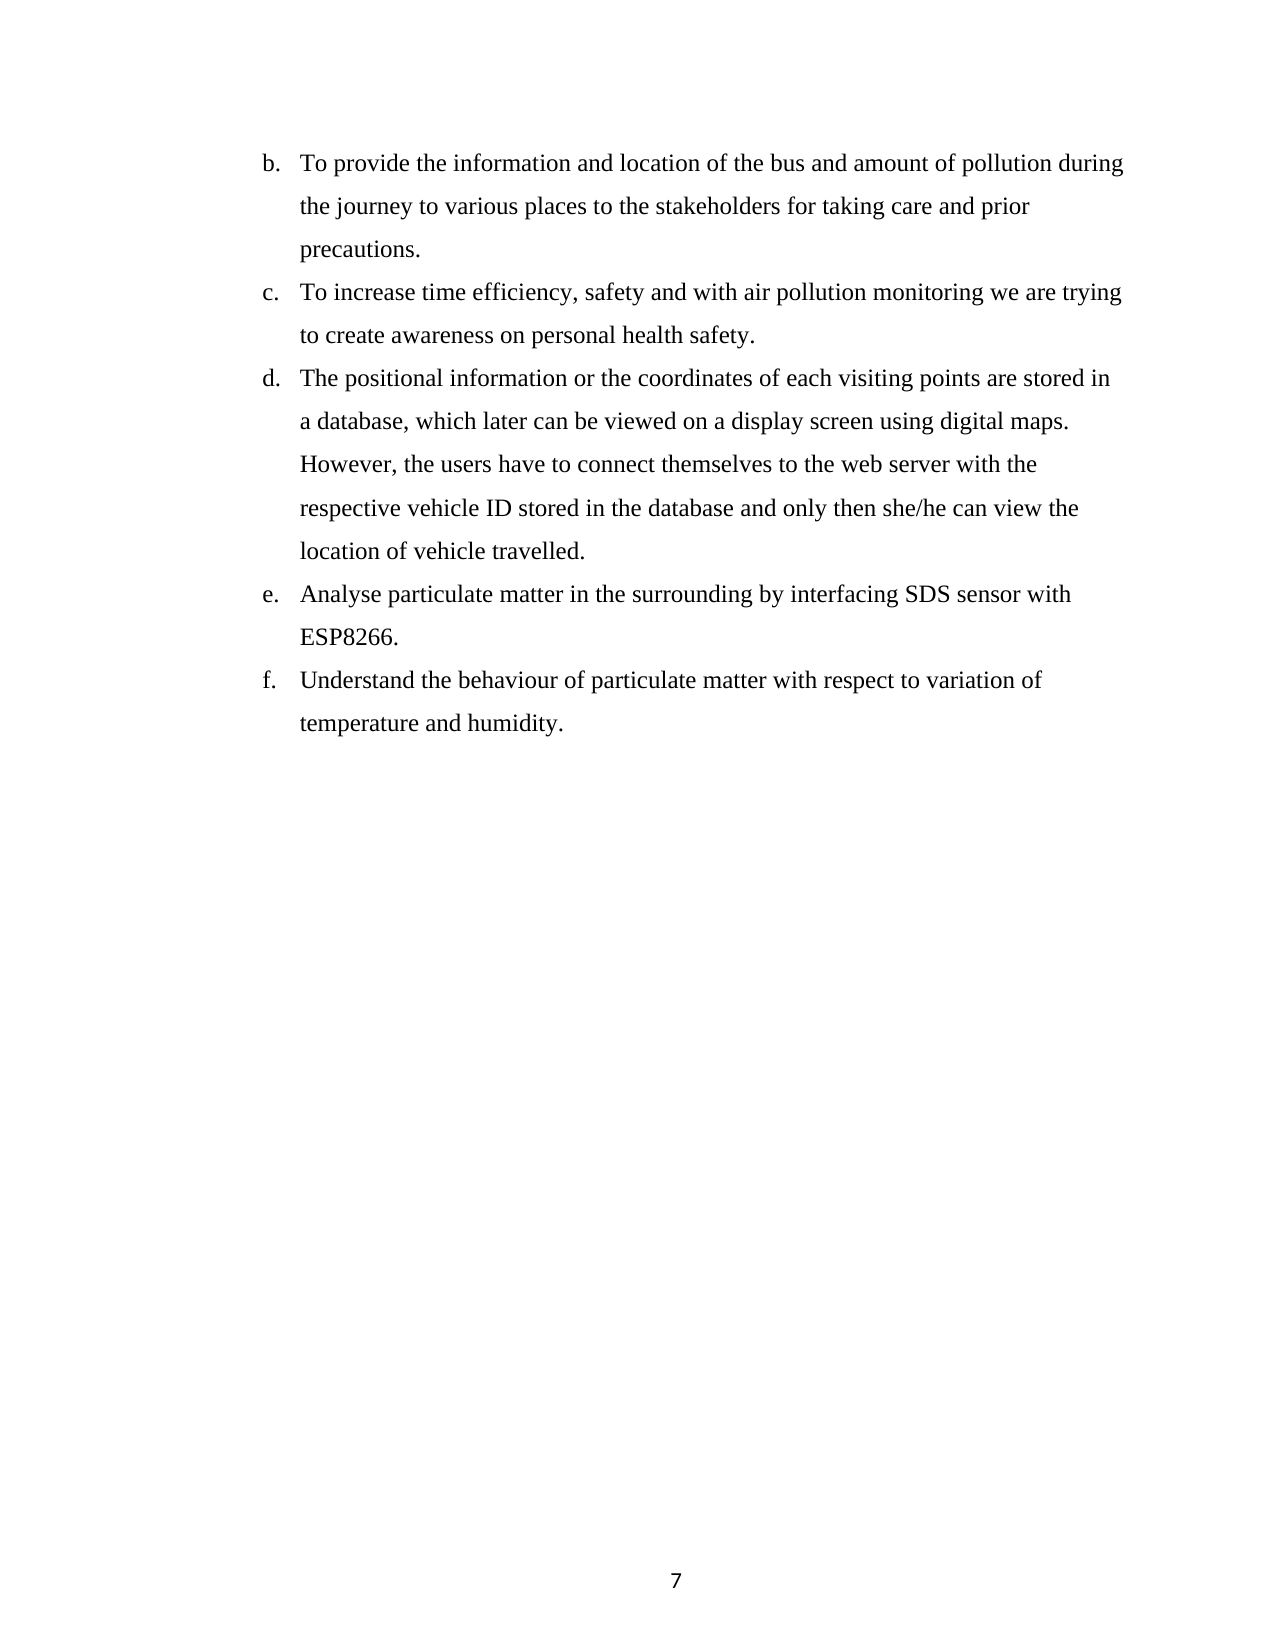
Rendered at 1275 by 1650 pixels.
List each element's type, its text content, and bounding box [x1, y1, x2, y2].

list To provide the information and location of the bus and amount of pollution during the journey to various places to the stakeholders for taking care and prior precautions. [262, 148, 1127, 263]
list To increase time efficiency, safety and with air pollution monitoring we are trying to create awareness on personal health safety. [262, 277, 1127, 349]
list The positional information or the coordinates of each visiting points are stored in a database, which later can be viewed on a display screen using digital maps. However, the users have to connect themselves to the web server with the respective vehicle ID stored in the database and only then she/he can view the location of vehicle travelled. [262, 363, 1127, 564]
list Understand the behaviour of particulate matter with respect to variation of temperature and humidity. [262, 665, 1127, 737]
list Analyse particulate matter in the surrounding by interfacing SDS sensor with ESP8266. [262, 579, 1127, 651]
